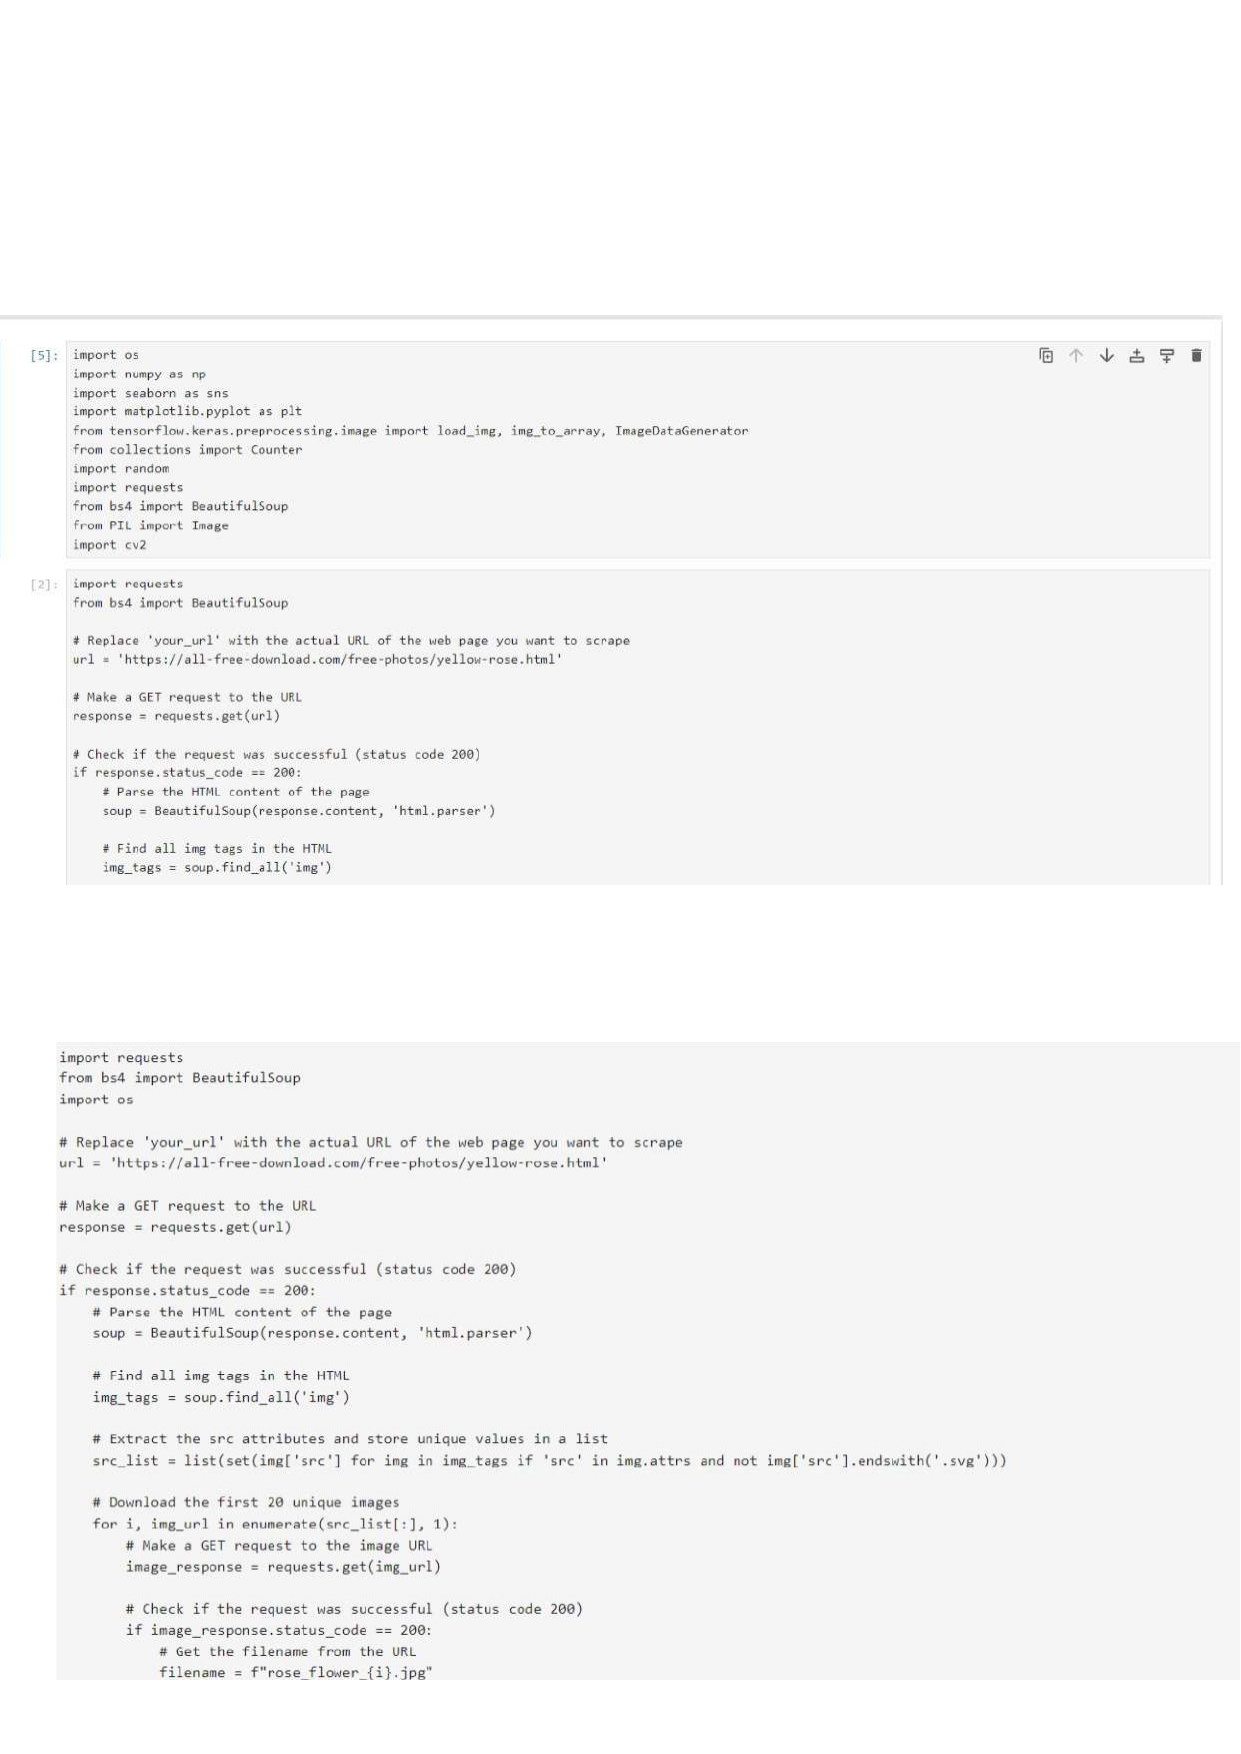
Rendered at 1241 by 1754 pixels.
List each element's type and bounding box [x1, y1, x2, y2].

picture [0, 315, 1223, 885]
picture [56, 1042, 1241, 1680]
